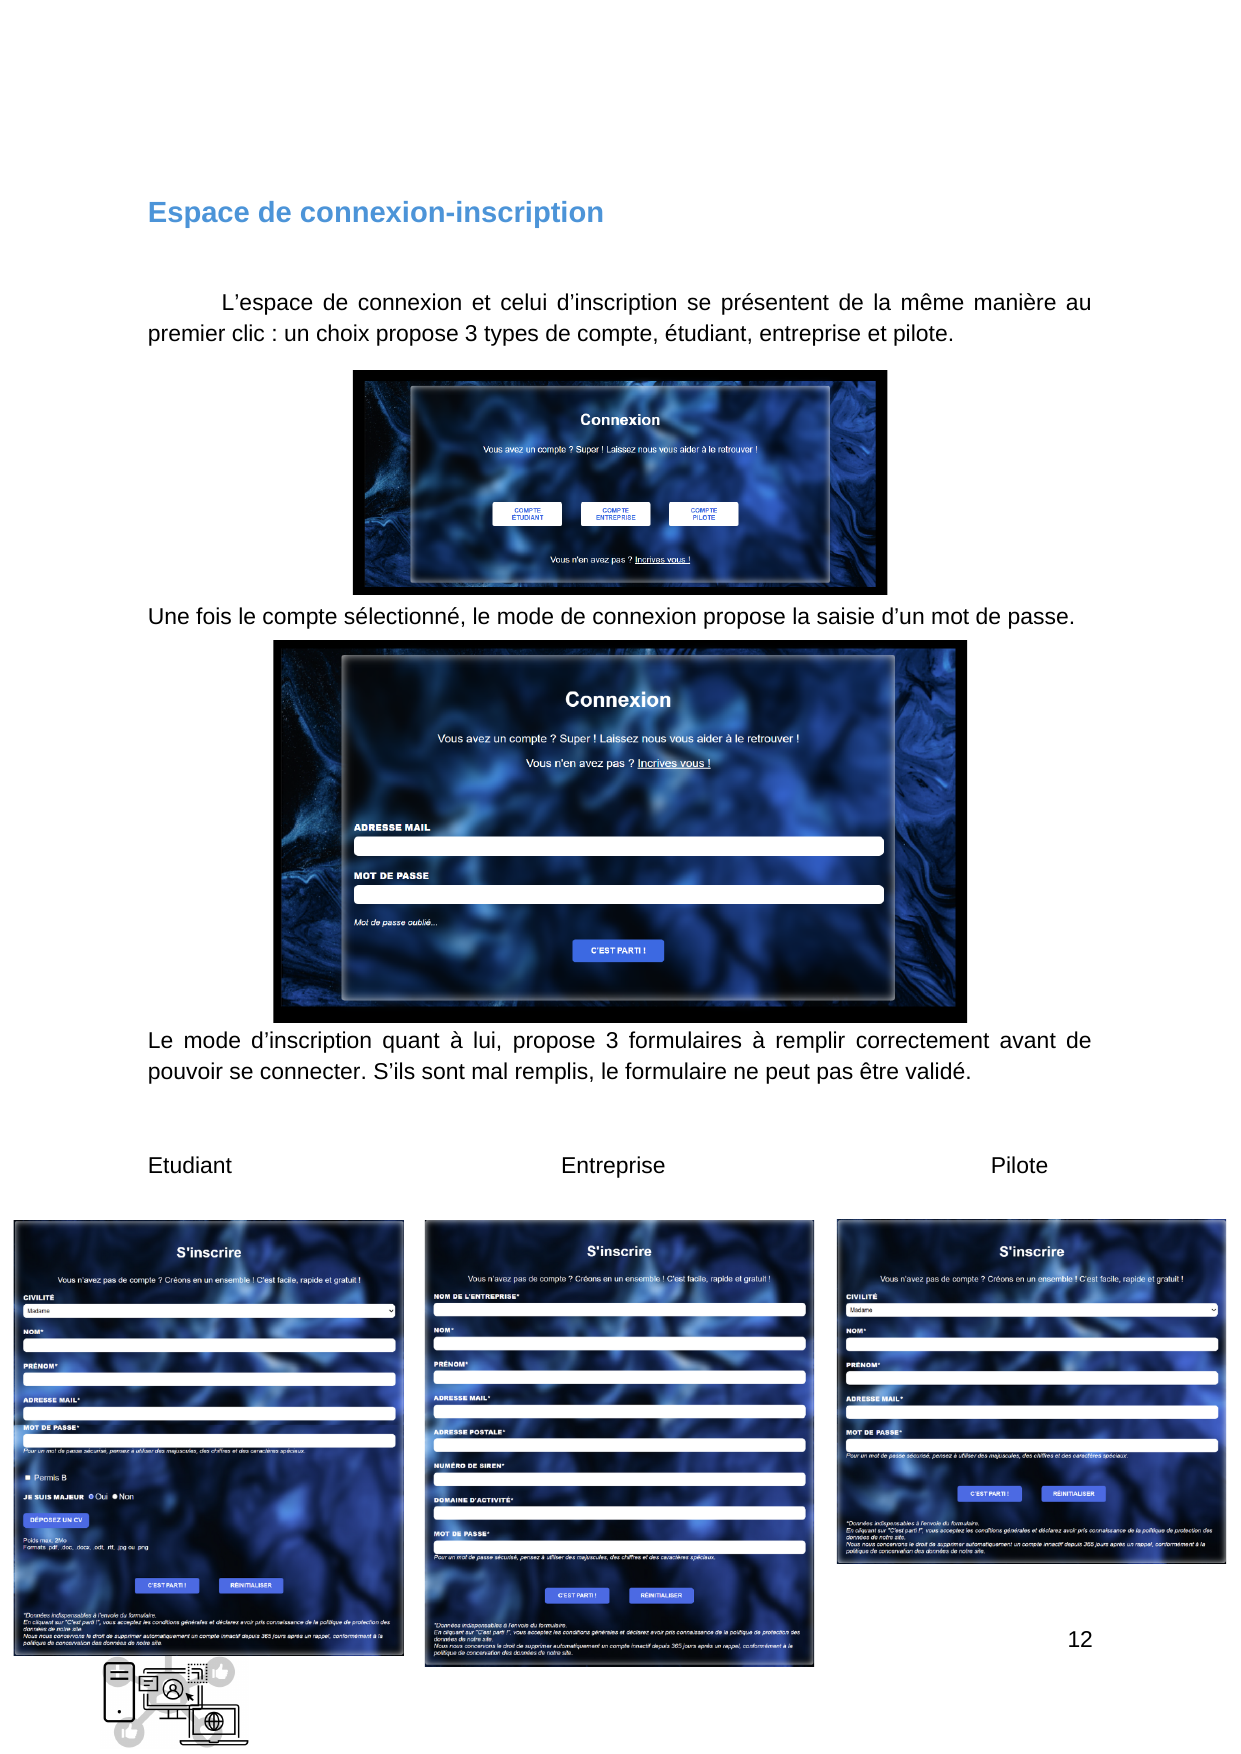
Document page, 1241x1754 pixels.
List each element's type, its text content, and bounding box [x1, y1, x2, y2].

text Le mode d’inscription quant à lui, propose 3 formulaires à remplir correctement avant de pouvoir se connecter. S’ils sont mal remplis, le formulaire ne peut pas être validé. [148, 1027, 1093, 1084]
picture [13, 1220, 404, 1749]
text Une fois le compte sélectionné, le mode de connexion propose la saisie d’un mot de passe. [148, 603, 1093, 629]
picture [273, 640, 968, 1023]
picture [352, 370, 888, 595]
picture [836, 1219, 1227, 1564]
text Etudiant Entreprise Pilote [148, 1152, 1093, 1179]
text L’espace de connexion et celui d’inscription se présentent de la même manière au premier clic : un choix propose 3 types de compte, étudiant, entreprise et pilote. [148, 289, 1093, 346]
subtitle Espace de connexion-inscription [148, 195, 1093, 228]
picture [424, 1220, 815, 1667]
